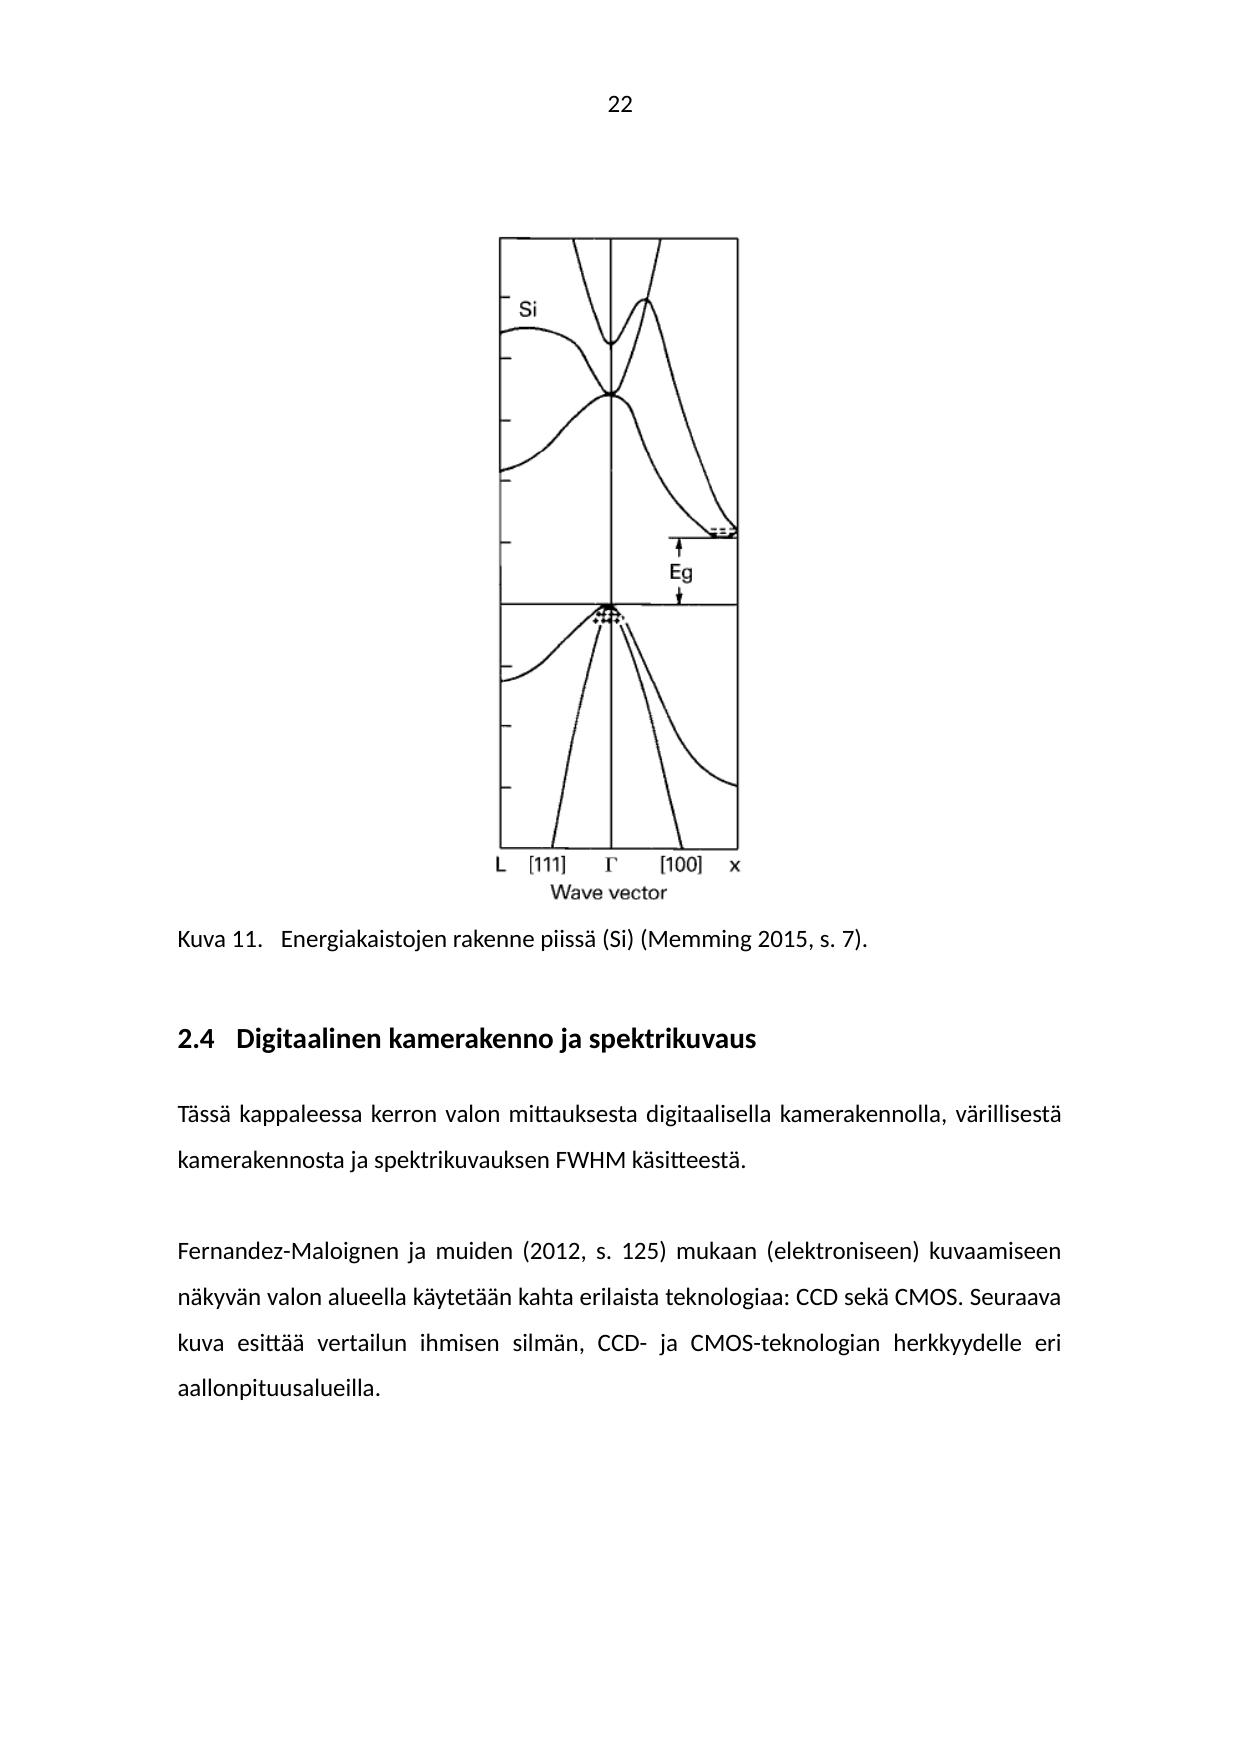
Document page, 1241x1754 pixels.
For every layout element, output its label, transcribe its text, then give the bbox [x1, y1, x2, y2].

subtitle Digitaalinen kamerakenno ja spektrikuvaus [177, 1020, 1063, 1055]
text Tässä kappaleessa kerron valon mittauksesta digitaalisella kamerakennolla, värillisestä kamerakennosta ja spektrikuvauksen FWHM käsitteestä. [177, 1098, 1063, 1174]
text Kuva 11. Energiakaistojen rakenne piissä (Si) (Memming 2015, s. 7). [177, 923, 1063, 953]
text Fernandez-Maloignen ja muiden (2012, s. 125) mukaan (elektroniseen) kuvaamiseen näkyvän valon alueella käytetään kahta erilaista teknologiaa: CCD sekä CMOS. Seuraava kuva esittää vertailun ihmisen silmän, CCD- ja CMOS-teknologian herkkyydelle eri aallonpituusalueilla. [177, 1235, 1063, 1403]
picture [479, 222, 761, 911]
